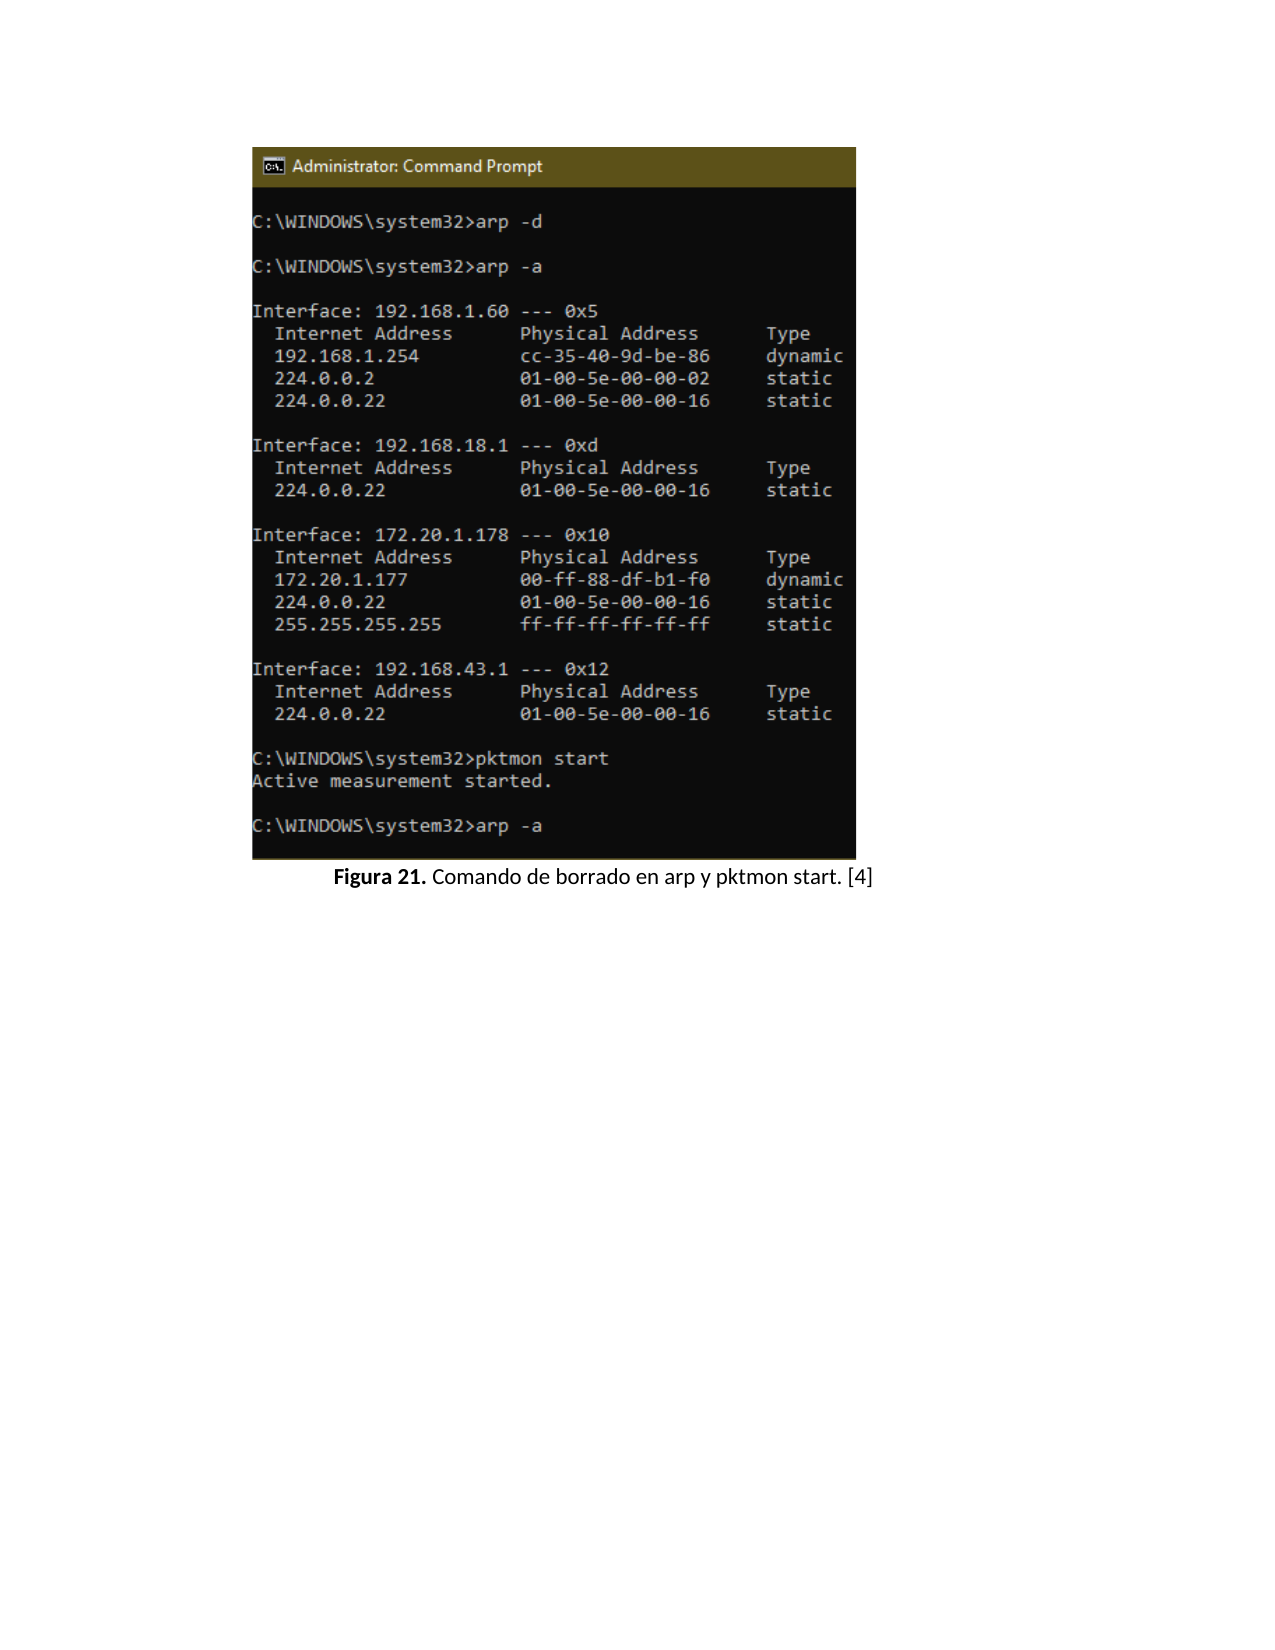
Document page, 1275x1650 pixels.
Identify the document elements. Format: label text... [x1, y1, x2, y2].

list Figura 21. Comando de borrado en arp y pktmon start. [4] [251, 862, 956, 890]
picture [252, 147, 857, 860]
